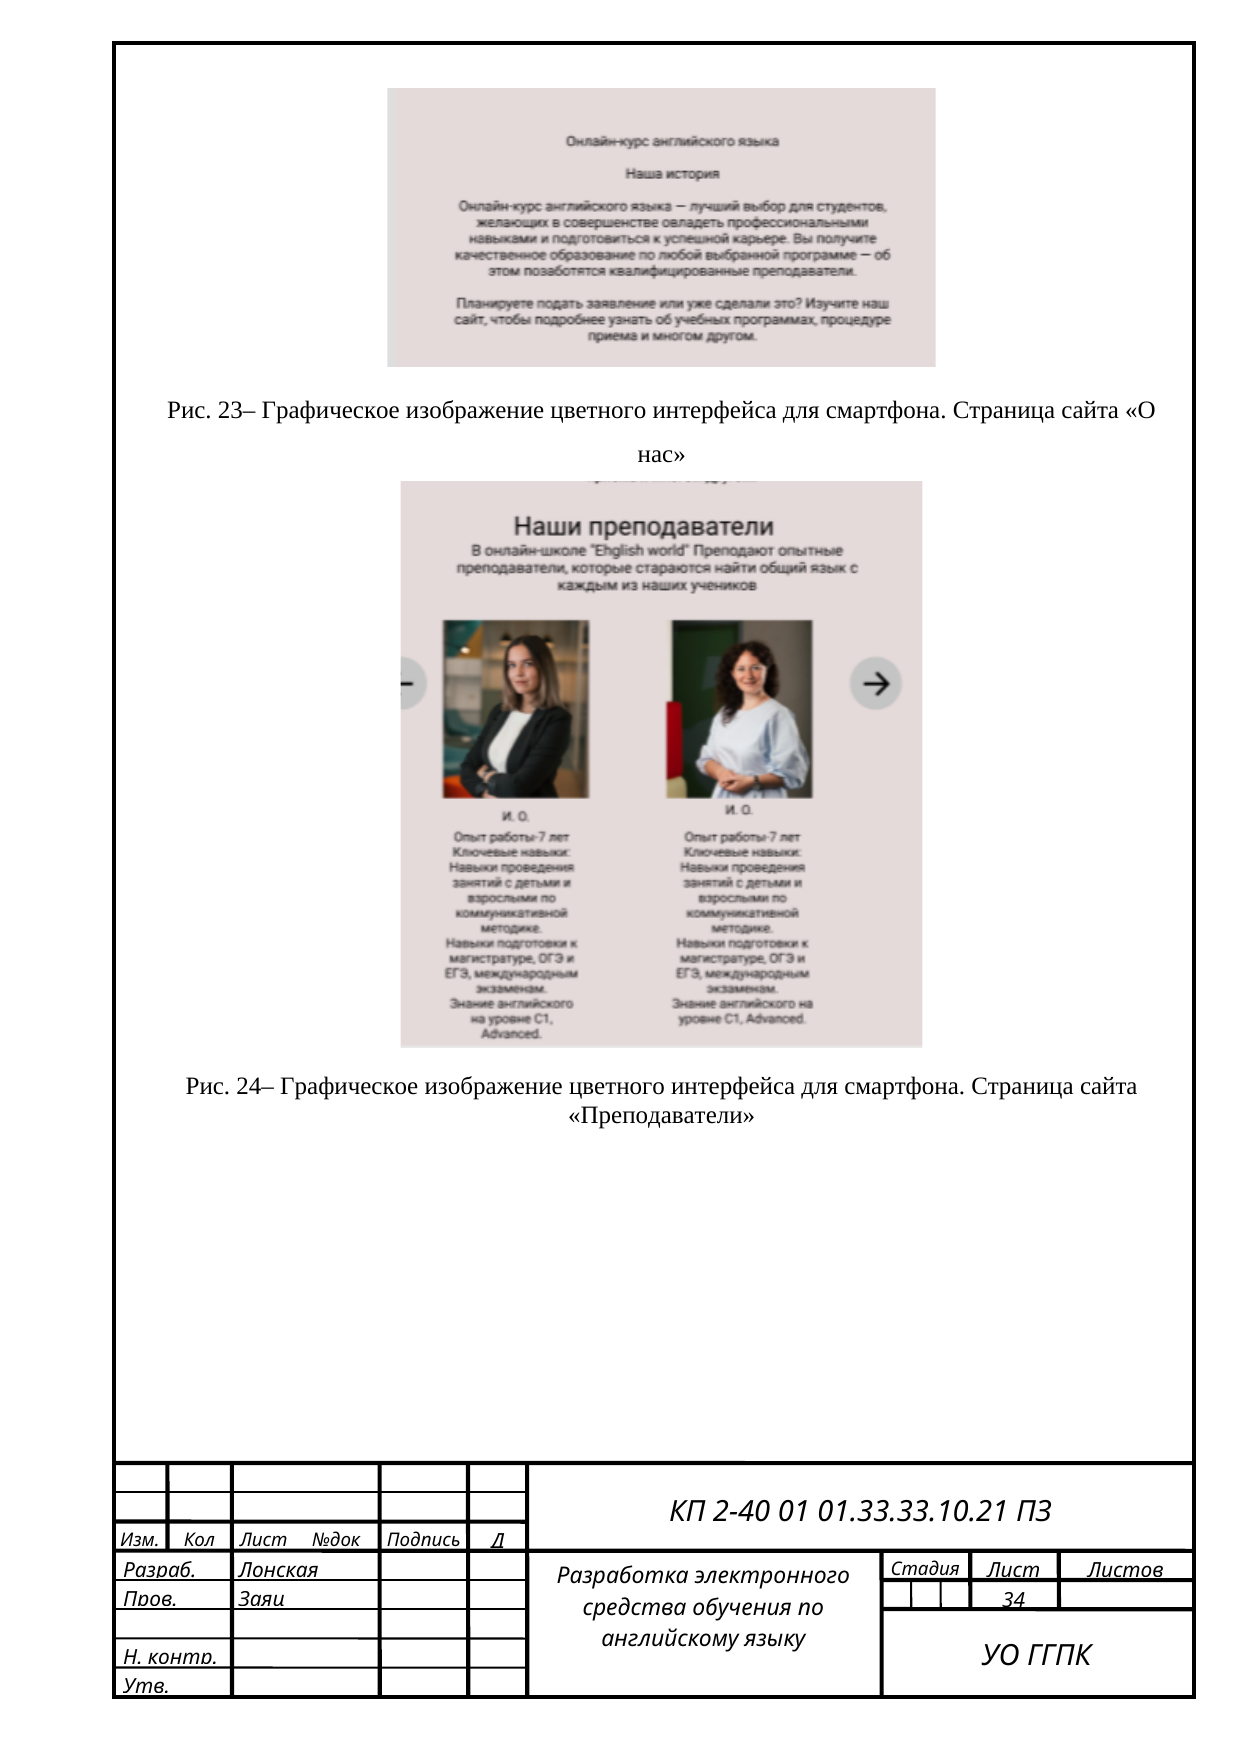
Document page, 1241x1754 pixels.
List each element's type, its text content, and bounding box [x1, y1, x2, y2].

text Рис. 23– Графическое изображение цветного интерфейса для смартфона. Страница сайта «О нас» [148, 396, 1175, 467]
picture [400, 481, 923, 1048]
text Рис. 24– Графическое изображение цветного интерфейса для смартфона. Страница сайта «Преподаватели» [148, 1071, 1175, 1129]
picture [387, 88, 936, 367]
